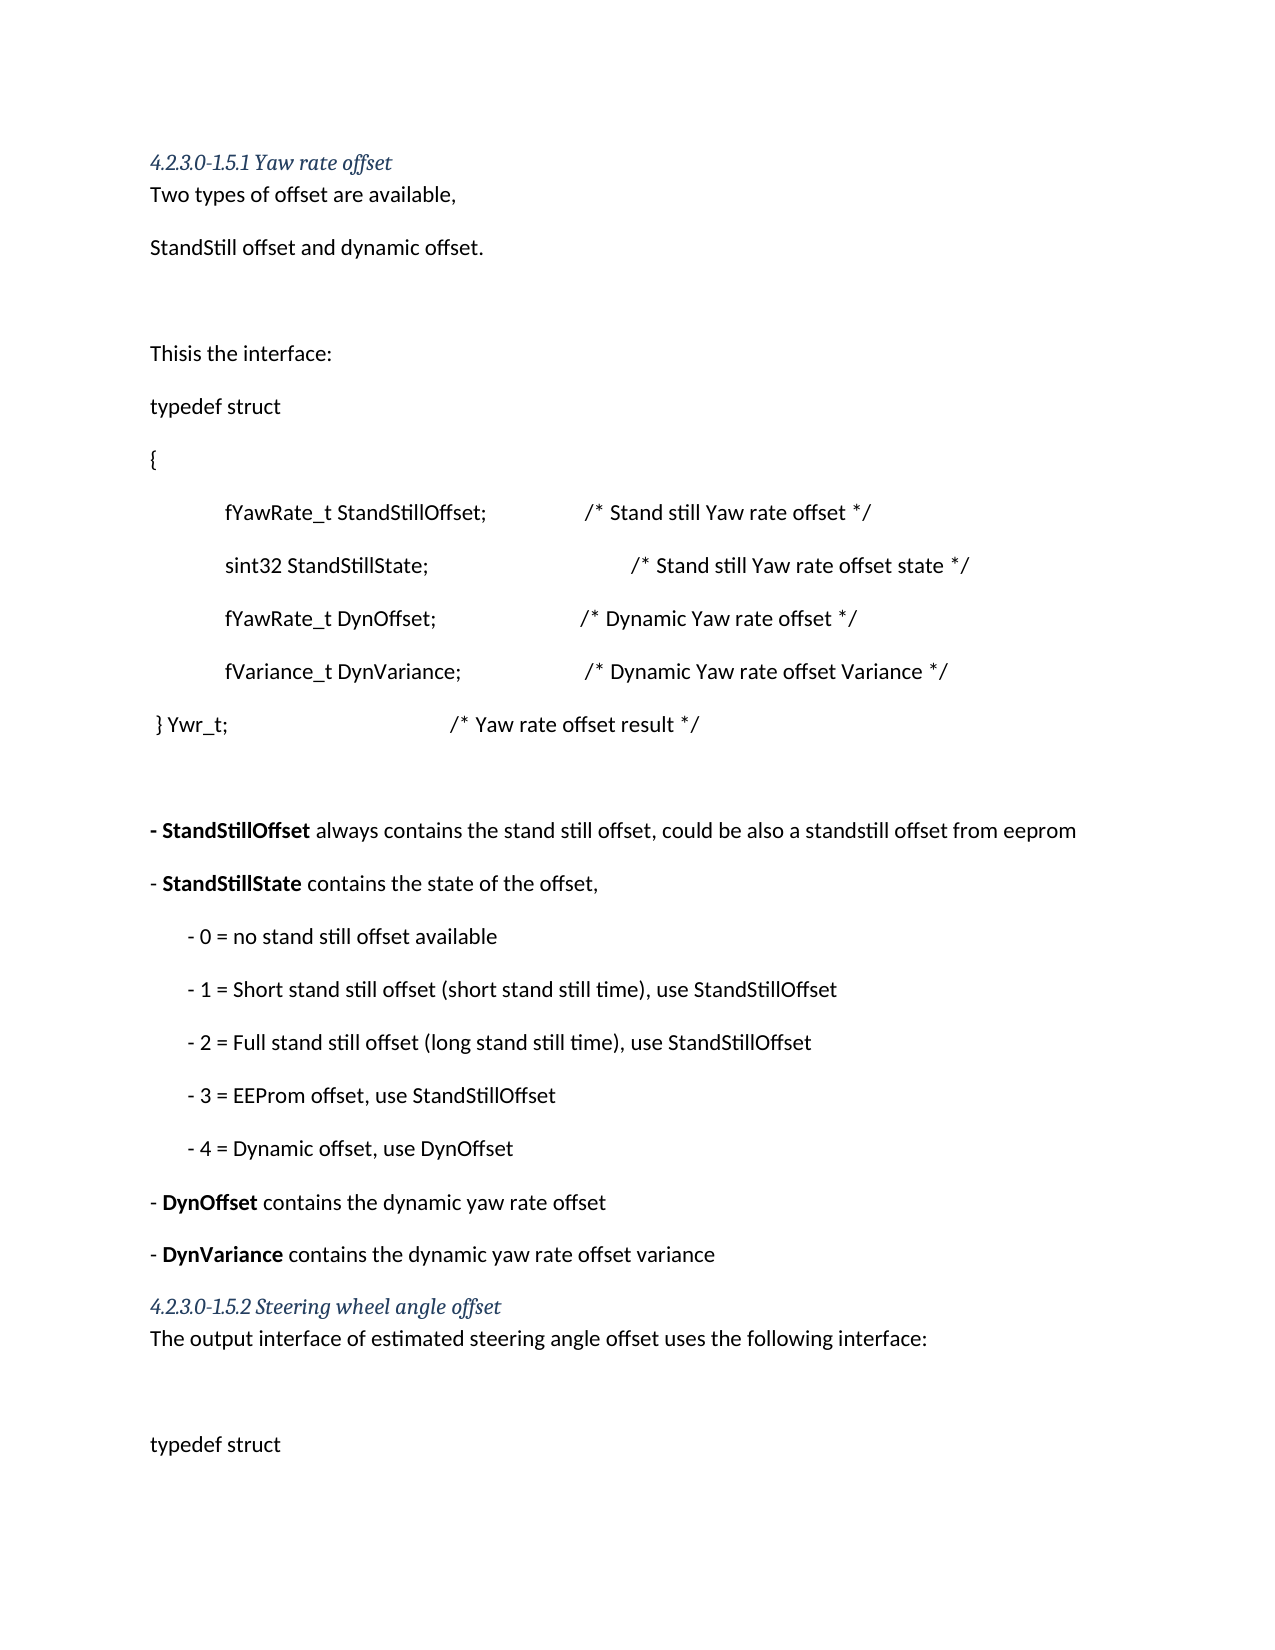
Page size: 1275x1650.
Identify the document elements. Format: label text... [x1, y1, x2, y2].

text fYawRate_t StandStillOffset; /* Stand still Yaw rate offset */ [150, 498, 1125, 526]
text fVariance_t DynVariance; /* Dynamic Yaw rate offset Variance */ [150, 657, 1125, 685]
text - 4 = Dynamic offset, use DynOffset [187, 1134, 1125, 1163]
subtitle 4.2.3.0-1.5.2 Steering wheel angle offset [150, 1294, 1125, 1320]
subtitle 4.2.3.0-1.5.1 Yaw rate offset [150, 150, 1125, 176]
text The output interface of estimated steering angle offset uses the following interface: [150, 1324, 1125, 1352]
text - 0 = no stand still offset available [187, 922, 1125, 951]
text sint32 StandStillState; /* Stand still Yaw rate offset state */ [150, 551, 1125, 579]
text - StandStillOffset always contains the stand still offset, could be also a standstill offset from eeprom [150, 816, 1125, 844]
text - 3 = EEProm offset, use StandStillOffset [187, 1082, 1125, 1109]
text - DynOffset contains the dynamic yaw rate offset [150, 1188, 1125, 1216]
text { [150, 445, 1125, 473]
text - DynVariance contains the dynamic yaw rate offset variance [150, 1241, 1125, 1269]
text } Ywr_t; /* Yaw rate offset result */ [150, 710, 1125, 738]
text - StandStillState contains the state of the offset, [150, 869, 1125, 897]
text - 2 = Full stand still offset (long stand still time), use StandStillOffset [187, 1028, 1125, 1057]
text - 1 = Short stand still offset (short stand still time), use StandStillOffset [187, 976, 1125, 1003]
text StandStill offset and dynamic offset. [150, 233, 1125, 261]
text typedef struct [150, 392, 1125, 420]
text Two types of offset are available, [150, 180, 1125, 208]
text typedef struct [150, 1430, 1125, 1458]
text Thisis the interface: [150, 339, 1125, 367]
text fYawRate_t DynOffset; /* Dynamic Yaw rate offset */ [150, 604, 1125, 632]
